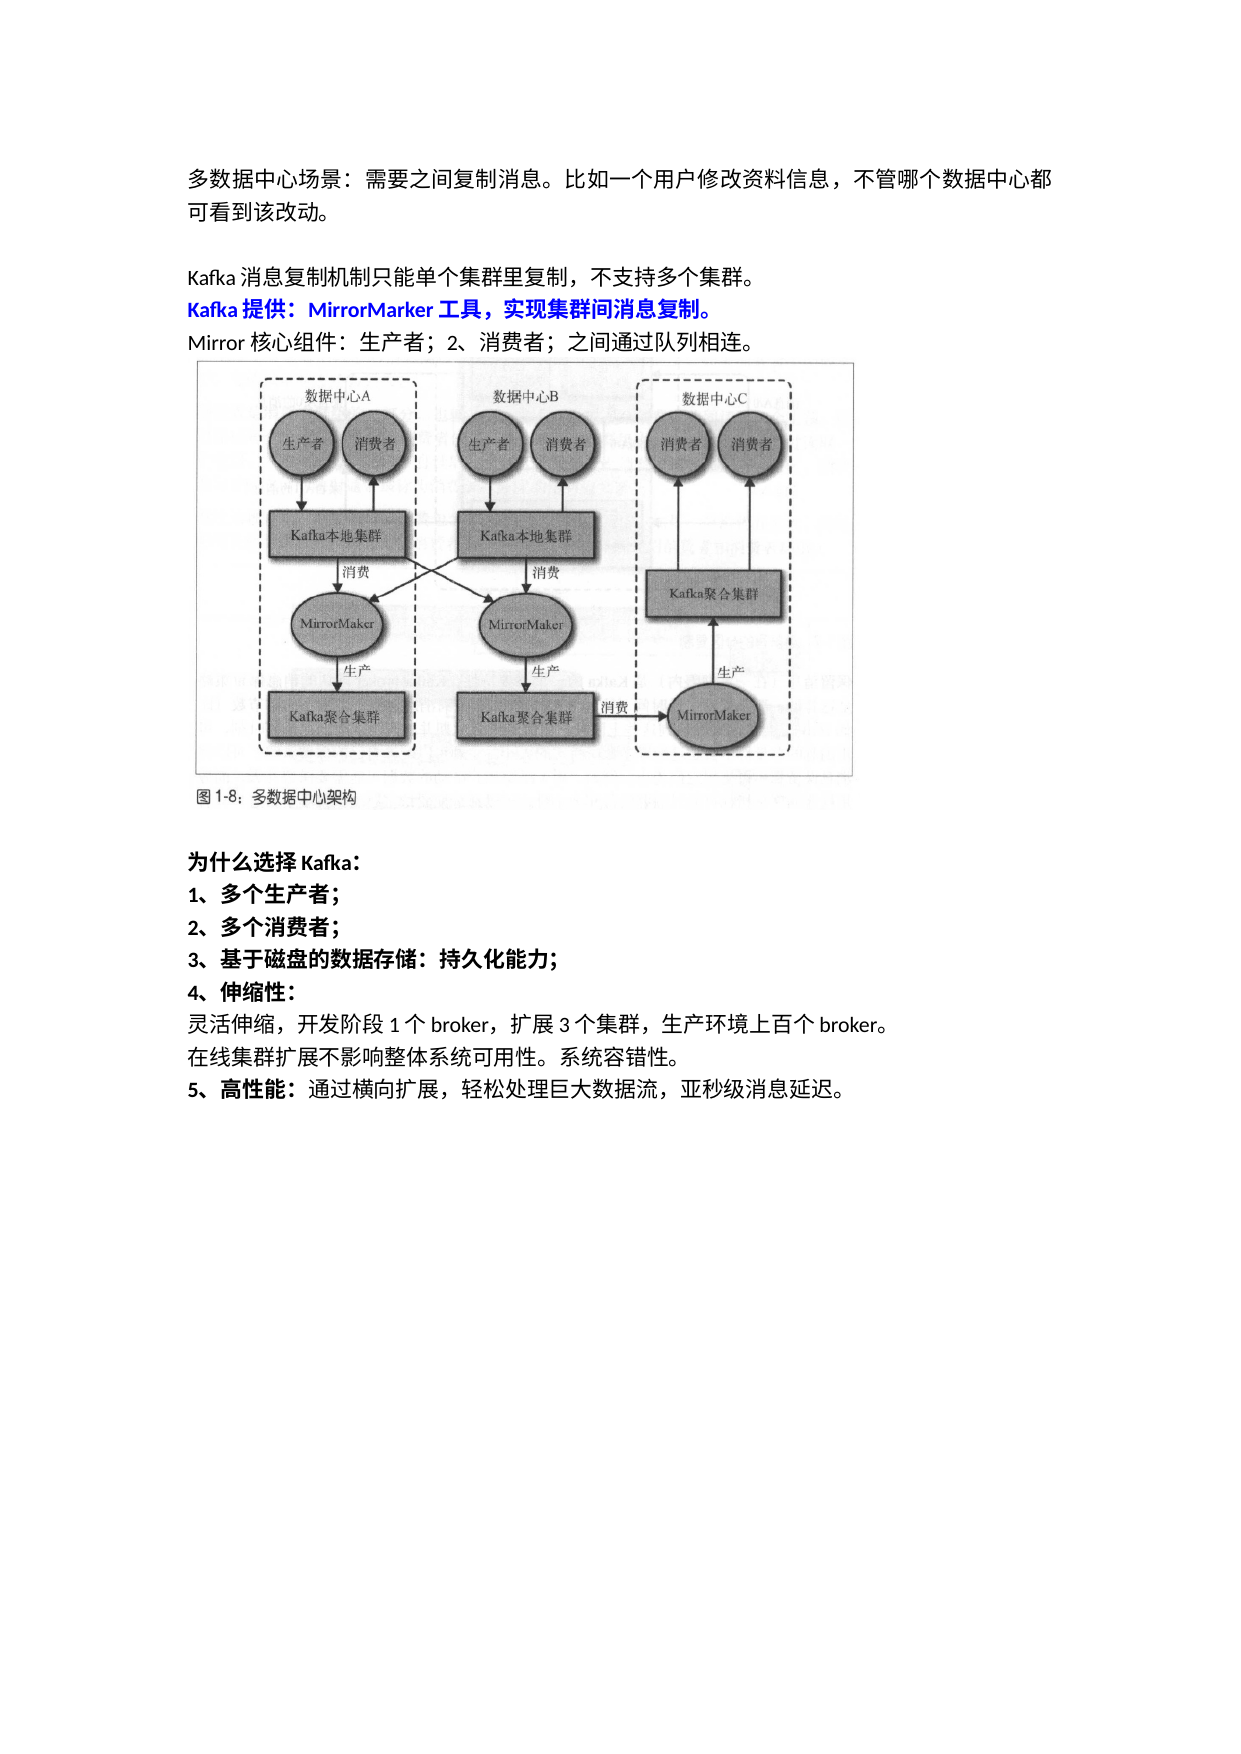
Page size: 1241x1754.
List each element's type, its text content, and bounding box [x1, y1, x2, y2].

list Mirror核心组件：生产者；2、消费者；之间通过队列相连。 [187, 324, 1053, 357]
list 为什么选择Kafka： [187, 844, 1053, 877]
list 在线集群扩展不影响整体系统可用性。系统容错性。 [187, 1039, 1053, 1072]
list 灵活伸缩，开发阶段1个broker，扩展3个集群，生产环境上百个broker。 [187, 1007, 1053, 1039]
picture [187, 357, 861, 810]
list 多数据中心场景：需要之间复制消息。比如一个用户修改资料信息，不管哪个数据中心都可看到该改动。 [187, 162, 1053, 227]
list Kafka消息复制机制只能单个集群里复制，不支持多个集群。 [187, 259, 1053, 292]
list 基于磁盘的数据存储：持久化能力； [187, 942, 1053, 974]
list Kafka提供：MirrorMarker工具，实现集群间消息复制。 [187, 292, 1053, 324]
list 多个消费者； [187, 909, 1053, 942]
list 多个生产者； [187, 877, 1053, 909]
list 5、高性能：通过横向扩展，轻松处理巨大数据流，亚秒级消息延迟。 [187, 1072, 1053, 1104]
list 4、伸缩性： [187, 974, 1053, 1007]
